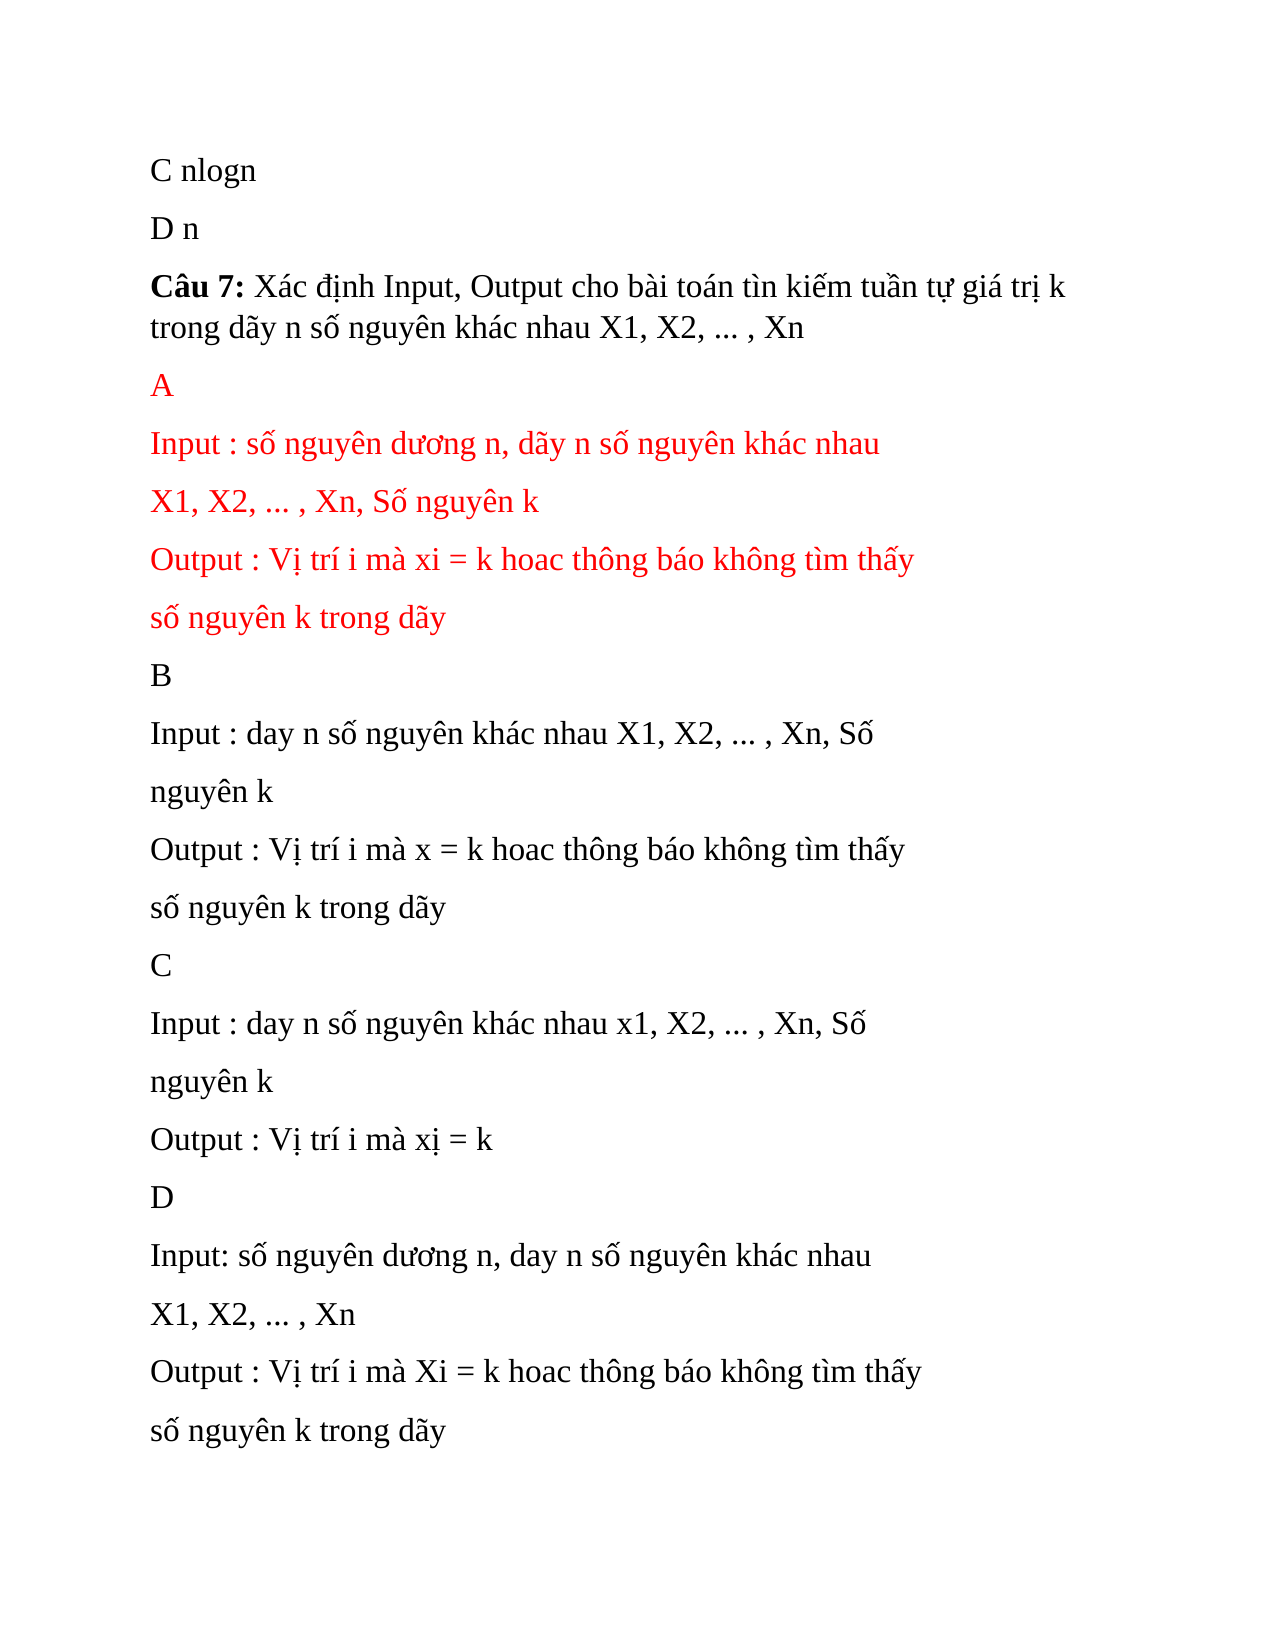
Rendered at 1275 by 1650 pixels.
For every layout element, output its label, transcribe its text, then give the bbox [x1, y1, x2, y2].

text số nguyên k trong dãy [150, 1410, 1125, 1448]
text A [150, 365, 1125, 404]
text C [150, 946, 1125, 984]
text nguyên k [150, 772, 1125, 810]
text nguyên k [150, 1062, 1125, 1100]
text số nguyên k trong dãy [150, 597, 1125, 636]
text C nlogn [150, 150, 1125, 188]
text X1, X2, ... , Xn, Số nguyên k [150, 481, 1125, 520]
text B [150, 656, 1125, 694]
text Input : số nguyên dương n, dãy n số nguyên khác nhau [150, 423, 1125, 462]
text X1, X2, ... , Xn [150, 1294, 1125, 1332]
text D n [150, 208, 1125, 246]
text Câu 7: Xác định Input, Output cho bài toán tìn kiếm tuần tự giá trị k trong dãy n số nguyên khác nhau X1, X2, ... , Xn [150, 266, 1125, 346]
text Input : day n số nguyên khác nhau X1, X2, ... , Xn, Số [150, 713, 1125, 752]
text D [150, 1178, 1125, 1216]
text Input: số nguyên dương n, day n số nguyên khác nhau [150, 1236, 1125, 1274]
text Input : day n số nguyên khác nhau x1, X2, ... , Xn, Số [150, 1004, 1125, 1042]
text Output : Vị trí i mà xị = k [150, 1120, 1125, 1158]
text số nguyên k trong dãy [150, 888, 1125, 926]
text Output : Vị trí i mà x = k hoac thông báo không tìm thấy [150, 829, 1125, 868]
text Output : Vị trí i mà Xi = k hoac thông báo không tìm thấy [150, 1352, 1125, 1390]
text Output : Vị trí i mà xi = k hoac thông báo không tìm thấy [150, 539, 1125, 578]
